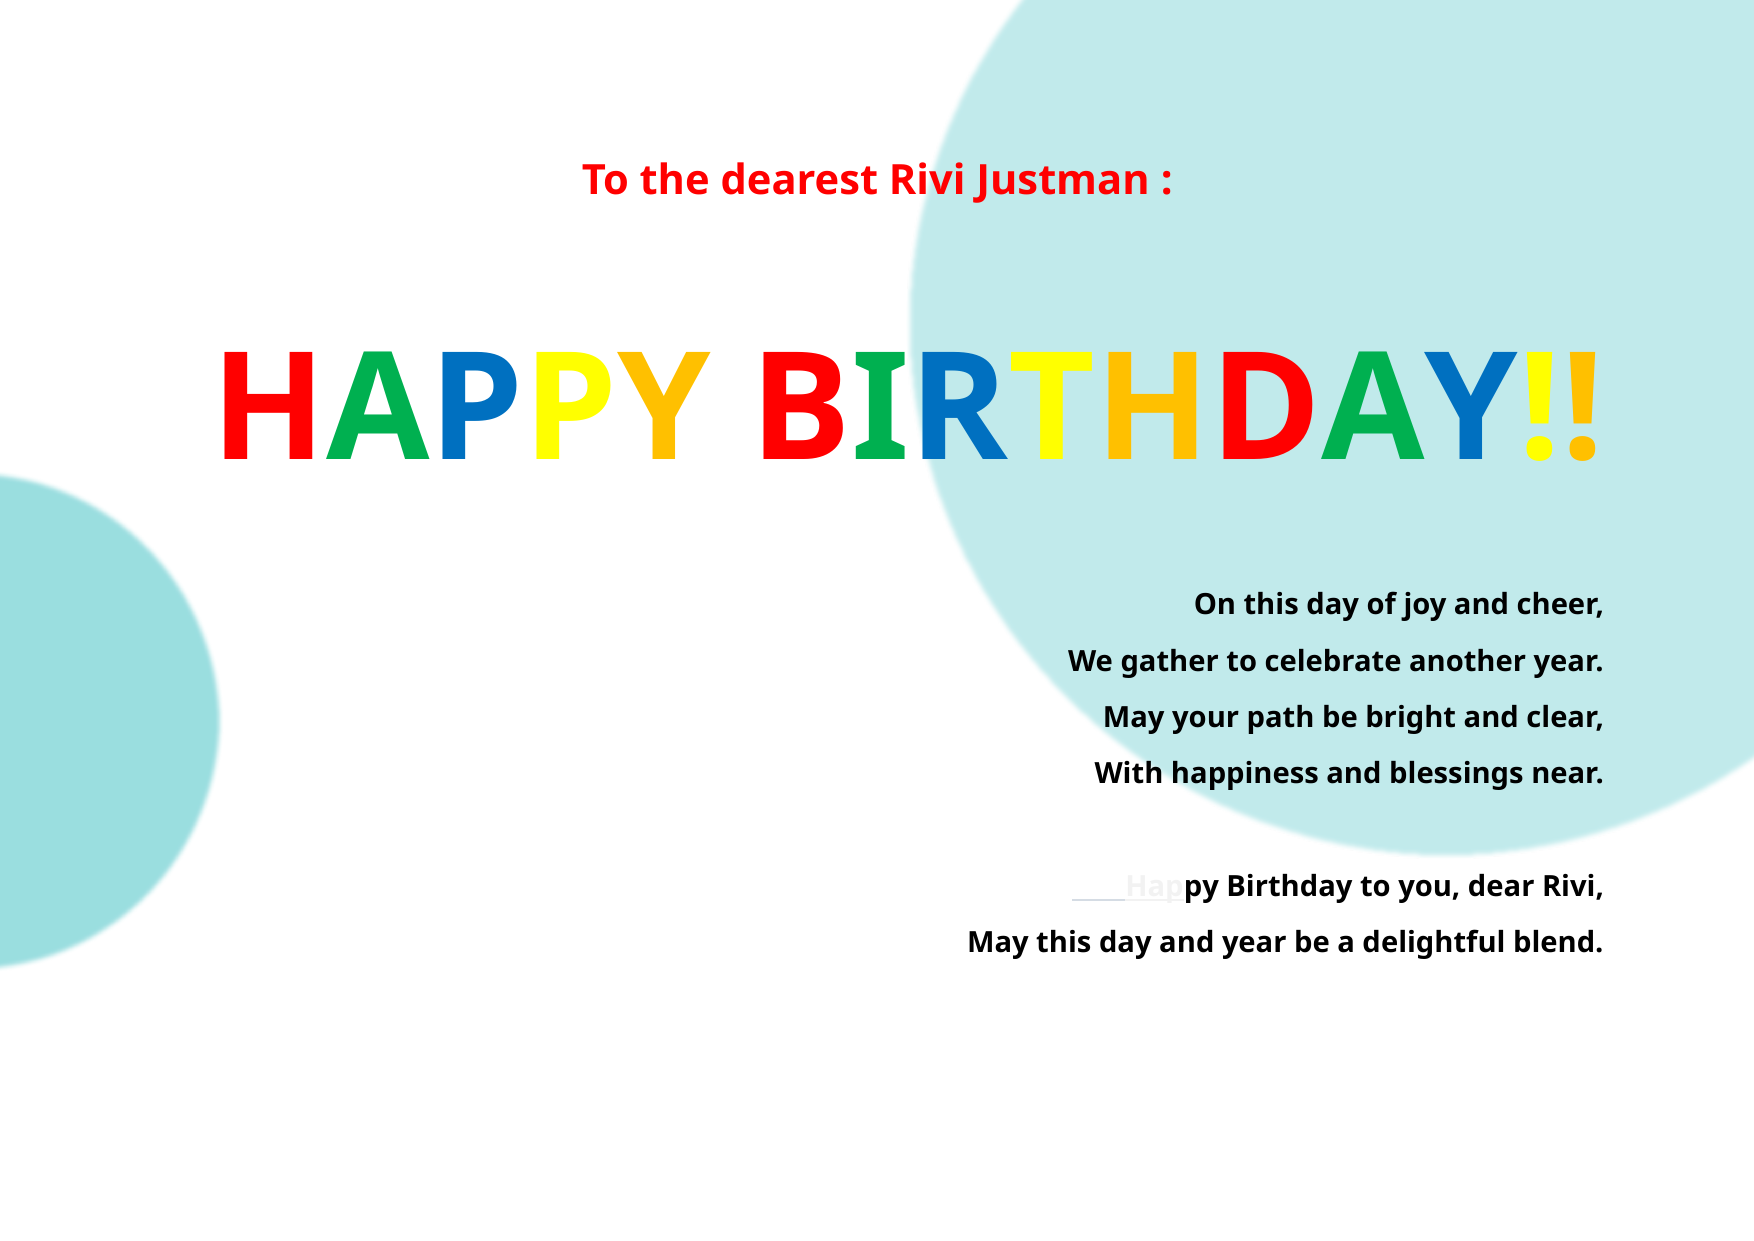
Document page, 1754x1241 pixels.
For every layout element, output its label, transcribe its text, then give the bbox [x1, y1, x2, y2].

text May your path be bright and clear, [150, 696, 1604, 736]
text On this day of joy and cheer, [150, 583, 1604, 623]
text HAPPY BIRTHDAY!! [150, 299, 1604, 504]
text May this day and year be a delightful blend. [150, 922, 1604, 961]
text We gather to celebrate another year. [150, 640, 1604, 679]
text With happiness and blessings near. [150, 753, 1604, 792]
text Happy Birthday to you, dear Rivi, [150, 865, 1604, 905]
text To the dearest Rivi Justman : [150, 150, 1604, 207]
